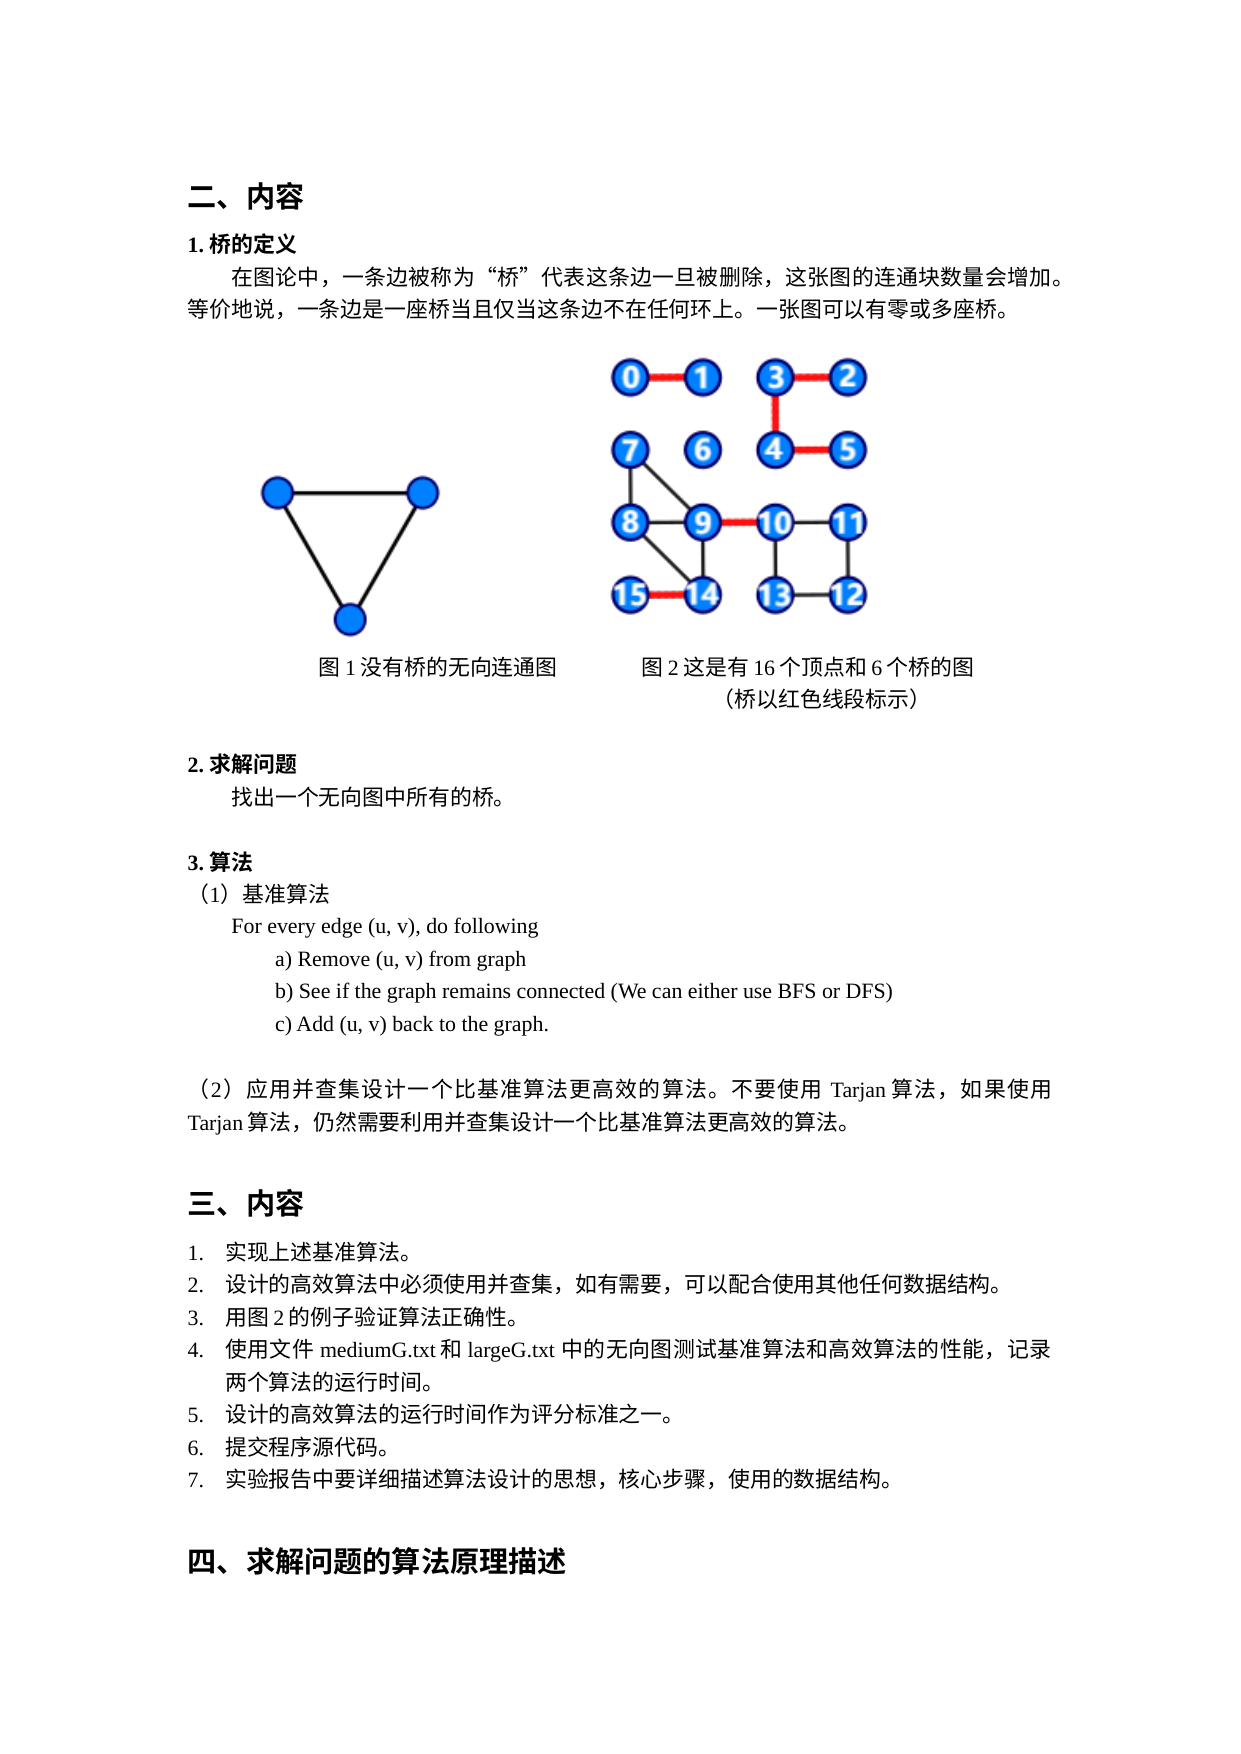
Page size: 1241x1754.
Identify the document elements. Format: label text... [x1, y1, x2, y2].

list 用图2的例子验证算法正确性。 [187, 1299, 1053, 1332]
text 2. 求解问题 [187, 747, 1053, 779]
list 提交程序源代码。 [187, 1429, 1053, 1462]
picture [253, 468, 448, 645]
text 在图论中，一条边被称为“桥”代表这条边一旦被删除，这张图的连通块数量会增加。等价地说，一条边是一座桥当且仅当这条边不在任何环上。一张图可以有零或多座桥。 [187, 259, 1053, 324]
text b) See if the graph remains connected (We can either use BFS or DFS) [275, 974, 1053, 1007]
text （桥以红色线段标示） [187, 682, 1053, 714]
text c) Add (u, v) back to the graph. [275, 1007, 1053, 1039]
list 使用文件 mediumG.txt和largeG.txt 中的无向图测试基准算法和高效算法的性能，记录两个算法的运行时间。 [187, 1332, 1053, 1397]
list 设计的高效算法中必须使用并查集，如有需要，可以配合使用其他任何数据结构。 [187, 1267, 1053, 1299]
text （2）应用并查集设计一个比基准算法更高效的算法。不要使用Tarjan算法，如果使用Tarjan算法，仍然需要利用并查集设计一个比基准算法更高效的算法。 [187, 1072, 1053, 1137]
text 三、内容 [187, 1169, 1053, 1234]
text 1. 桥的定义 [187, 227, 1053, 259]
picture [581, 328, 898, 645]
text 二、内容 [187, 162, 1053, 227]
text 3. 算法 [187, 844, 1053, 877]
text 图1没有桥的无向连通图 图2这是有16个顶点和6个桥的图 [187, 649, 1053, 682]
list 实验报告中要详细描述算法设计的思想，核心步骤，使用的数据结构。 [187, 1462, 1053, 1494]
text a) Remove (u, v) from graph [275, 942, 1053, 974]
text （1）基准算法 [187, 877, 1053, 909]
text 找出一个无向图中所有的桥。 [187, 779, 1053, 812]
list 实现上述基准算法。 [187, 1234, 1053, 1267]
text For every edge (u, v), do following [231, 909, 1053, 942]
list 设计的高效算法的运行时间作为评分标准之一。 [187, 1397, 1053, 1429]
text 四、求解问题的算法原理描述 [187, 1527, 1053, 1592]
